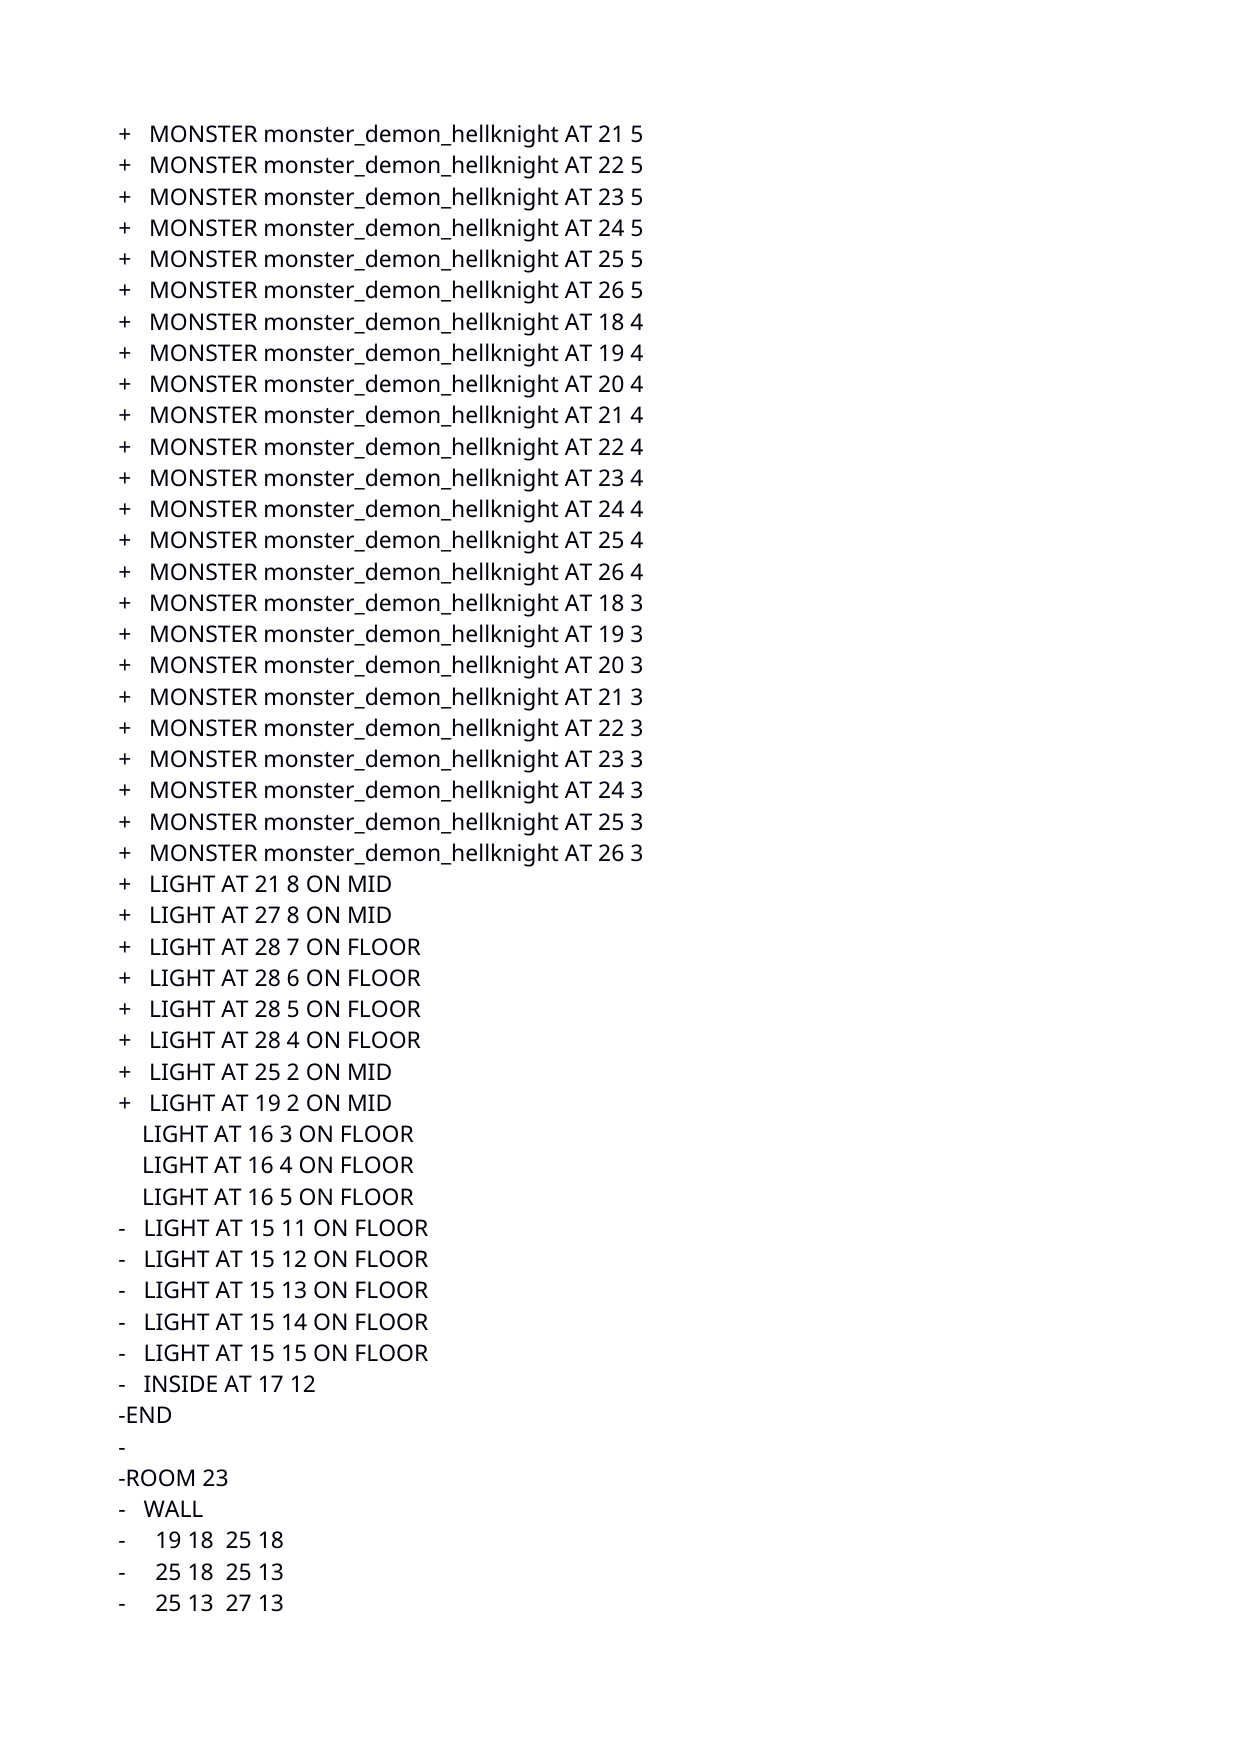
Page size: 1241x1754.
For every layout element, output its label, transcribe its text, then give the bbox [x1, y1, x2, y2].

text + MONSTER monster_demon_hellknight AT 24 4 [118, 493, 1122, 524]
text LIGHT AT 16 3 ON FLOOR [118, 1118, 1122, 1149]
text + MONSTER monster_demon_hellknight AT 23 4 [118, 462, 1122, 493]
text + MONSTER monster_demon_hellknight AT 21 4 [118, 399, 1122, 431]
text + MONSTER monster_demon_hellknight AT 20 4 [118, 368, 1122, 399]
text + MONSTER monster_demon_hellknight AT 23 5 [118, 181, 1122, 212]
text -END [118, 1399, 1122, 1431]
text + MONSTER monster_demon_hellknight AT 26 5 [118, 274, 1122, 306]
text + LIGHT AT 28 7 ON FLOOR [118, 931, 1122, 962]
text + LIGHT AT 21 8 ON MID [118, 868, 1122, 899]
text - WALL [118, 1493, 1122, 1524]
text + LIGHT AT 25 2 ON MID [118, 1056, 1122, 1087]
text LIGHT AT 16 4 ON FLOOR [118, 1149, 1122, 1181]
text + LIGHT AT 28 5 ON FLOOR [118, 993, 1122, 1024]
text + MONSTER monster_demon_hellknight AT 25 4 [118, 524, 1122, 556]
text + MONSTER monster_demon_hellknight AT 22 5 [118, 149, 1122, 181]
text + MONSTER monster_demon_hellknight AT 24 3 [118, 774, 1122, 806]
text + MONSTER monster_demon_hellknight AT 21 3 [118, 681, 1122, 712]
text - INSIDE AT 17 12 [118, 1368, 1122, 1399]
text + MONSTER monster_demon_hellknight AT 24 5 [118, 212, 1122, 243]
text + LIGHT AT 19 2 ON MID [118, 1087, 1122, 1118]
text + MONSTER monster_demon_hellknight AT 25 3 [118, 806, 1122, 837]
text - 19 18 25 18 [118, 1524, 1122, 1556]
text + LIGHT AT 28 6 ON FLOOR [118, 962, 1122, 993]
text - LIGHT AT 15 13 ON FLOOR [118, 1274, 1122, 1306]
text + LIGHT AT 27 8 ON MID [118, 899, 1122, 931]
text + MONSTER monster_demon_hellknight AT 21 5 [118, 118, 1122, 149]
text + MONSTER monster_demon_hellknight AT 19 4 [118, 337, 1122, 368]
text + MONSTER monster_demon_hellknight AT 18 4 [118, 306, 1122, 337]
text + MONSTER monster_demon_hellknight AT 22 3 [118, 712, 1122, 743]
text + MONSTER monster_demon_hellknight AT 20 3 [118, 649, 1122, 681]
text - LIGHT AT 15 14 ON FLOOR [118, 1306, 1122, 1337]
text + LIGHT AT 28 4 ON FLOOR [118, 1024, 1122, 1056]
text - 25 18 25 13 [118, 1556, 1122, 1587]
text - LIGHT AT 15 15 ON FLOOR [118, 1337, 1122, 1368]
text - LIGHT AT 15 12 ON FLOOR [118, 1243, 1122, 1274]
text - [118, 1431, 1122, 1462]
text + MONSTER monster_demon_hellknight AT 26 3 [118, 837, 1122, 868]
text + MONSTER monster_demon_hellknight AT 18 3 [118, 587, 1122, 618]
text + MONSTER monster_demon_hellknight AT 26 4 [118, 556, 1122, 587]
text + MONSTER monster_demon_hellknight AT 22 4 [118, 431, 1122, 462]
text LIGHT AT 16 5 ON FLOOR [118, 1181, 1122, 1212]
text + MONSTER monster_demon_hellknight AT 25 5 [118, 243, 1122, 274]
text - LIGHT AT 15 11 ON FLOOR [118, 1212, 1122, 1243]
text - 25 13 27 13 [118, 1587, 1122, 1618]
text + MONSTER monster_demon_hellknight AT 19 3 [118, 618, 1122, 649]
text -ROOM 23 [118, 1462, 1122, 1493]
text + MONSTER monster_demon_hellknight AT 23 3 [118, 743, 1122, 774]
